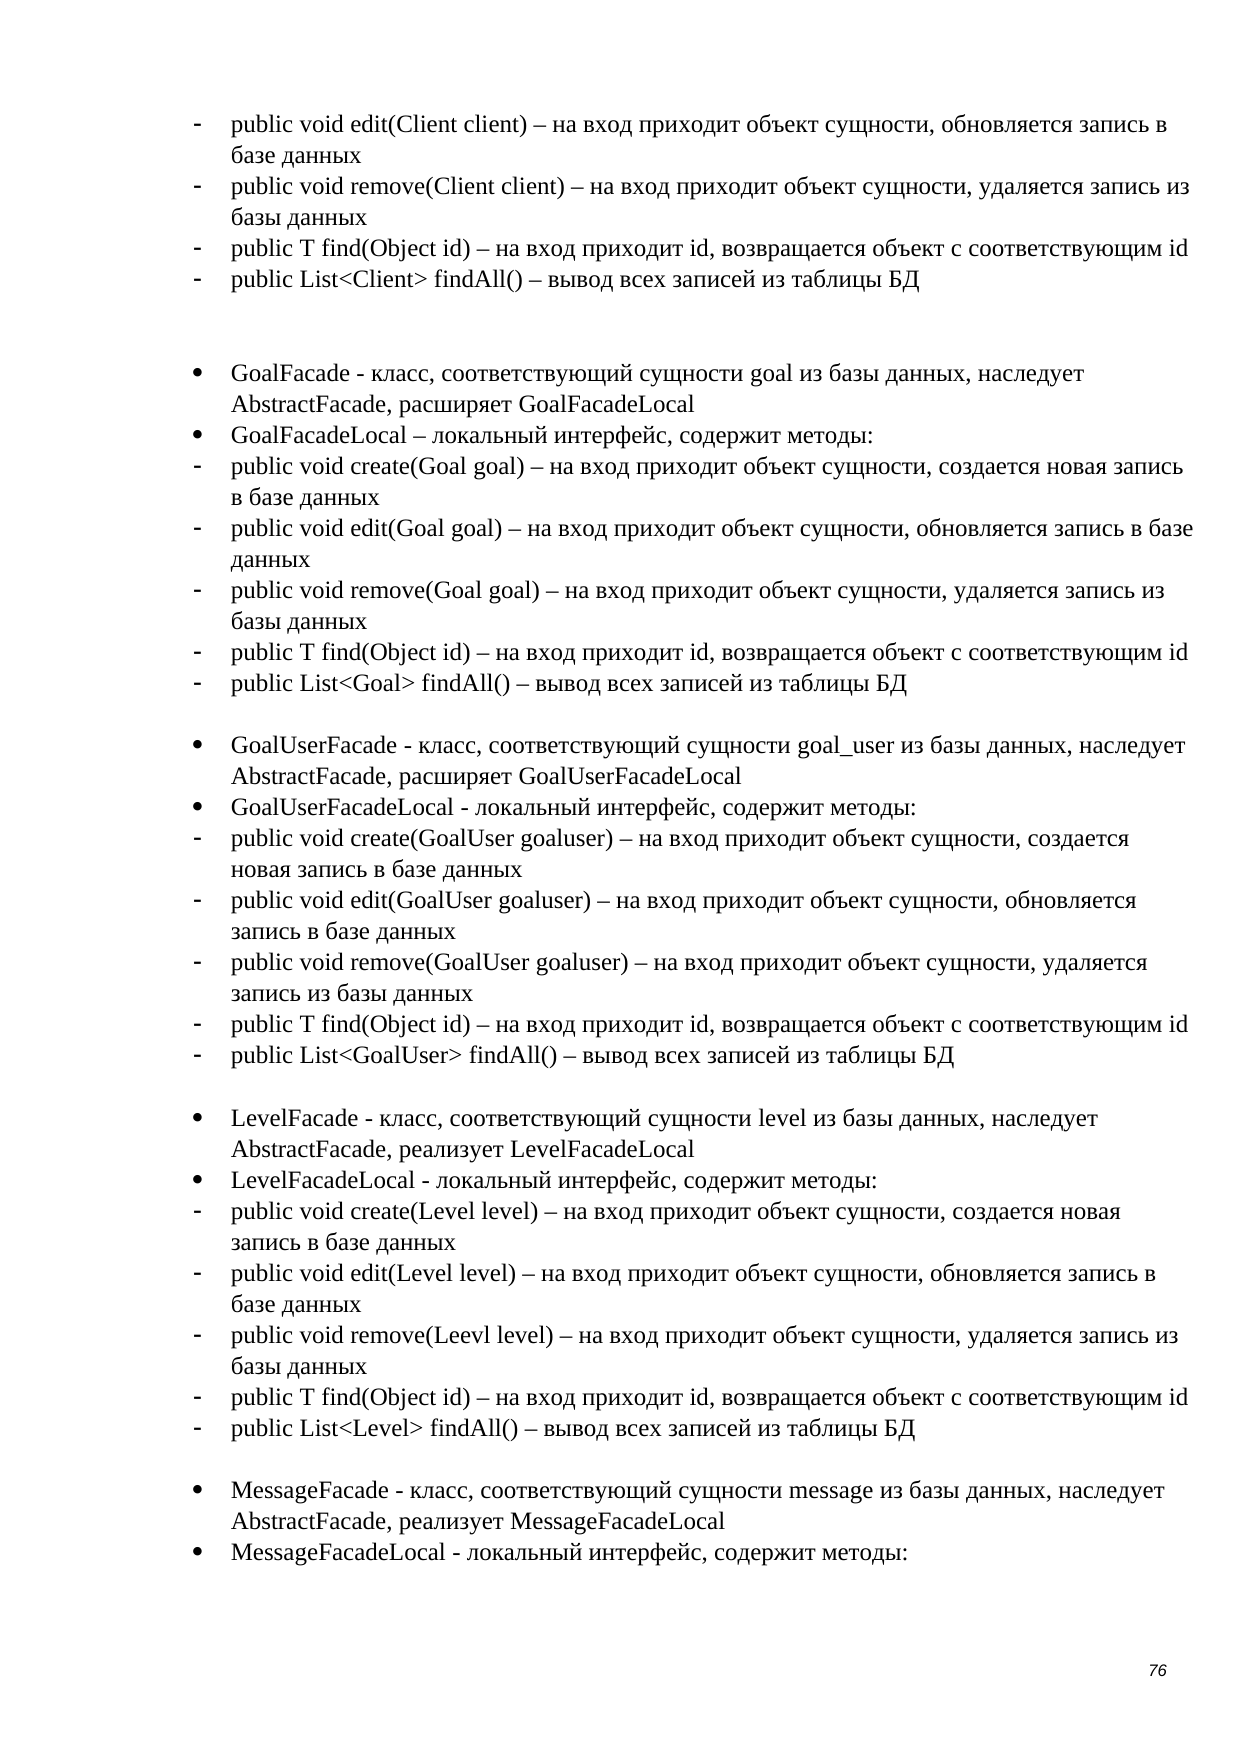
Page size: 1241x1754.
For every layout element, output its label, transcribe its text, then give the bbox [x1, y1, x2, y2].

list public void edit(Client client) – на вход приходит объект сущности, обновляется запись в базе данных [193, 109, 1194, 169]
list GoalUserFacade - класс, соответствующий сущности goal_user из базы данных, наследует AbstractFacade, расширяет GoalUserFacadeLocal [193, 730, 1194, 790]
list public void edit(GoalUser goaluser) – на вход приходит объект сущности, обновляется запись в базе данных [193, 885, 1194, 945]
list GoalFacadeLocal – локальный интерфейс, содержит методы: [193, 420, 1194, 448]
list MessageFacade - класс, соответствующий сущности message из базы данных, наследует AbstractFacade, реализует MessageFacadeLocal [193, 1475, 1194, 1535]
list public T find(Object id) – на вход приходит id, возвращается объект с соответствующим id [193, 233, 1194, 262]
list public void remove(Client client) – на вход приходит объект сущности, удаляется запись из базы данных [193, 171, 1194, 231]
list public List<GoalUser> findAll() – вывод всех записей из таблицы БД [193, 1041, 1194, 1069]
list public void edit(Goal goal) – на вход приходит объект сущности, обновляется запись в базе данных [193, 513, 1194, 573]
list public void remove(Leevl level) – на вход приходит объект сущности, удаляется запись из базы данных [193, 1320, 1194, 1380]
list public void remove(GoalUser goaluser) – на вход приходит объект сущности, удаляется запись из базы данных [193, 947, 1194, 1007]
list public void remove(Goal goal) – на вход приходит объект сущности, удаляется запись из базы данных [193, 575, 1194, 635]
list public void edit(Level level) – на вход приходит объект сущности, обновляется запись в базе данных [193, 1258, 1194, 1318]
list LevelFacade - класс, соответствующий сущности level из базы данных, наследует AbstractFacade, реализует LevelFacadeLocal [193, 1103, 1194, 1162]
list public T find(Object id) – на вход приходит id, возвращается объект с соответствующим id [193, 1382, 1194, 1411]
list public List<Goal> findAll() – вывод всех записей из таблицы БД [193, 668, 1194, 697]
list public List<Client> findAll() – вывод всех записей из таблицы БД [193, 264, 1194, 293]
list MessageFacadeLocal - локальный интерфейс, содержит методы: [193, 1537, 1194, 1566]
list public T find(Object id) – на вход приходит id, возвращается объект с соответствующим id [193, 1009, 1194, 1038]
list public void create(Goal goal) – на вход приходит объект сущности, создается новая запись в базе данных [193, 451, 1194, 511]
list public T find(Object id) – на вход приходит id, возвращается объект с соответствующим id [193, 637, 1194, 666]
list GoalFacade - класс, соответствующий сущности goal из базы данных, наследует AbstractFacade, расширяет GoalFacadeLocal [193, 358, 1194, 417]
list GoalUserFacadeLocal - локальный интерфейс, содержит методы: [193, 792, 1194, 821]
list LevelFacadeLocal - локальный интерфейс, содержит методы: [193, 1165, 1194, 1193]
list public List<Level> findAll() – вывод всех записей из таблицы БД [193, 1413, 1194, 1442]
list public void create(GoalUser goaluser) – на вход приходит объект сущности, создается новая запись в базе данных [193, 823, 1194, 883]
list public void create(Level level) – на вход приходит объект сущности, создается новая запись в базе данных [193, 1196, 1194, 1256]
